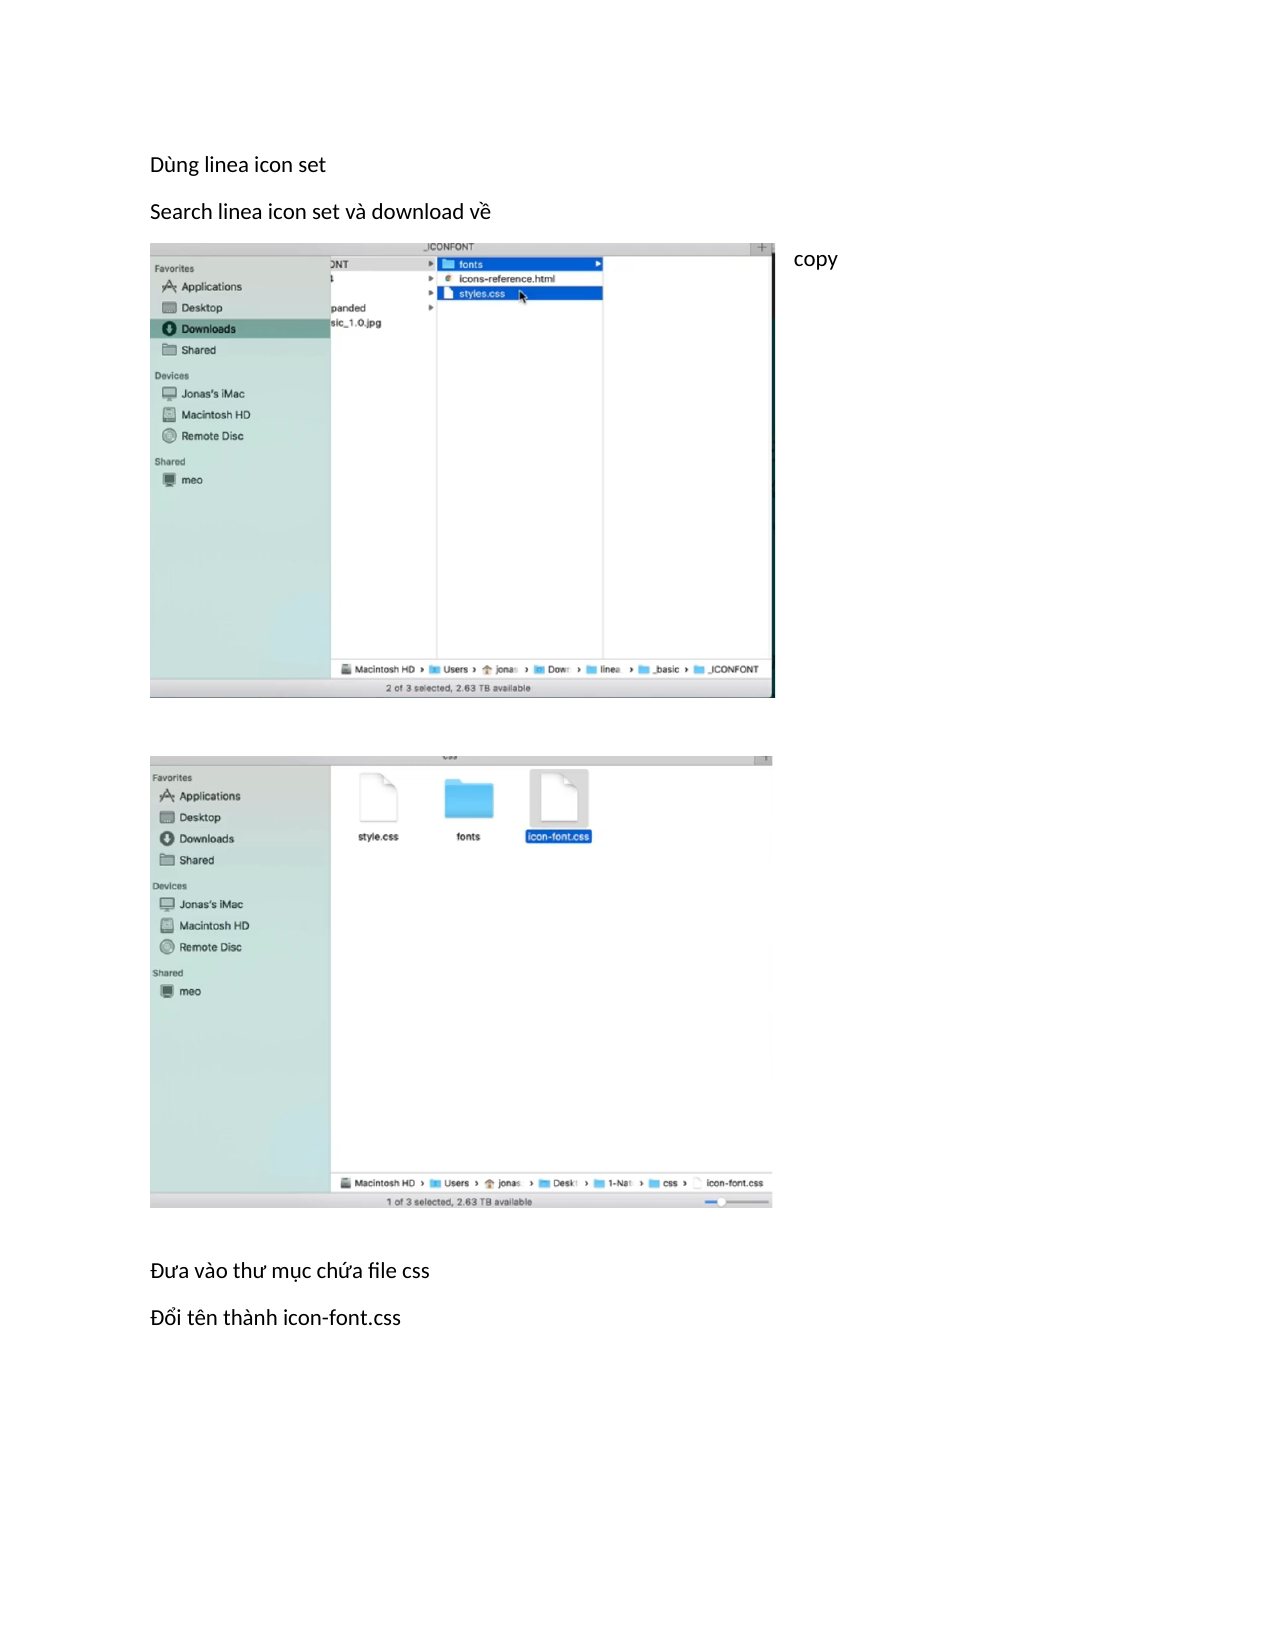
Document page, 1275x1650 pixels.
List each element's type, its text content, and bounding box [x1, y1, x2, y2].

picture [150, 756, 773, 1208]
text copy [775, 244, 1125, 272]
text Dùng linea icon set [150, 150, 1125, 178]
text Đưa vào thư mục chứa file css [150, 1256, 1125, 1284]
picture [150, 243, 775, 698]
text Search linea icon set và download về [150, 197, 1125, 225]
text Đổi tên thành icon-font.css [150, 1303, 1125, 1331]
